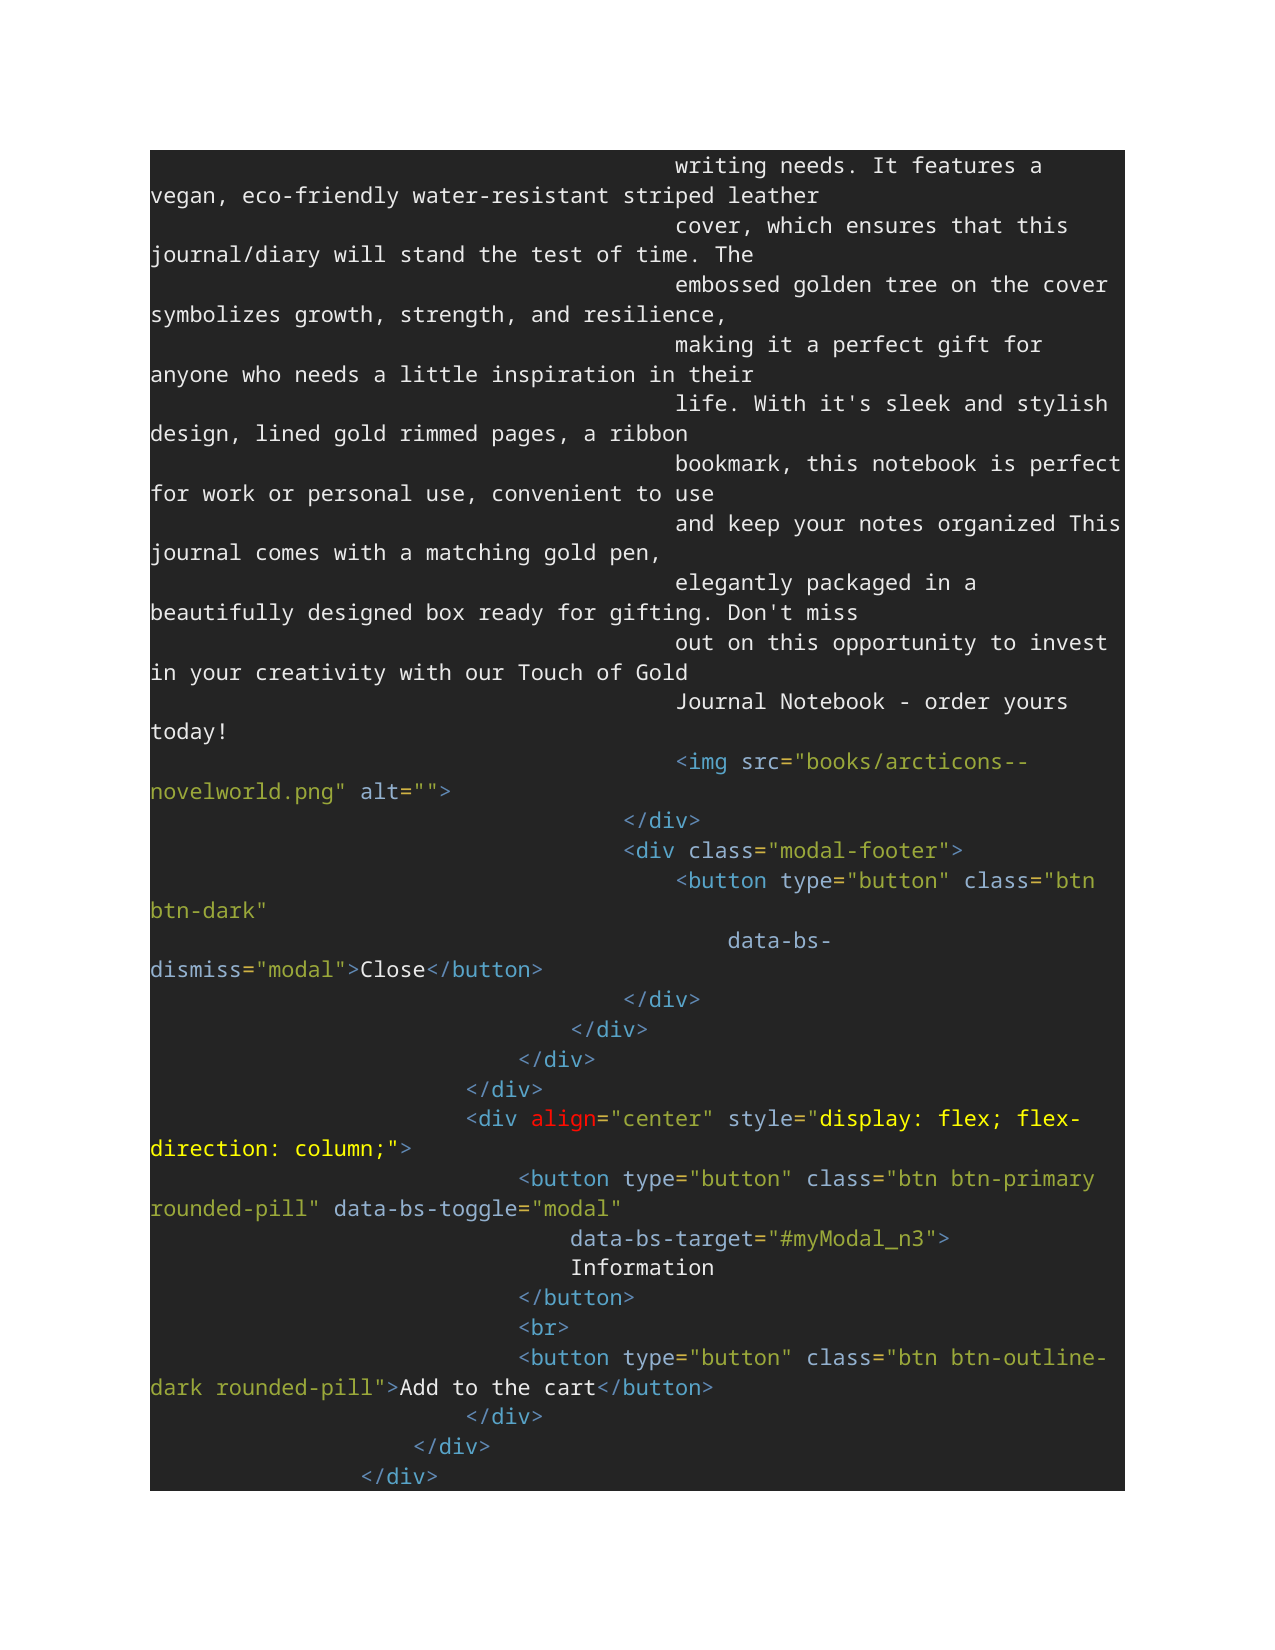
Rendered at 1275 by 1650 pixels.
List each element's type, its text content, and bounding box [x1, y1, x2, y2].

text <button type="button" class="btn btn-primary rounded-pill" data-bs-toggle="modal" [150, 1163, 1125, 1222]
text <br> [150, 1312, 1125, 1342]
text making it a perfect gift for anyone who needs a little inspiration in their [150, 329, 1125, 388]
text </div> [150, 1044, 1125, 1073]
text </button> [150, 1282, 1125, 1312]
text </div> [150, 1401, 1125, 1431]
text <div class="modal-footer"> [150, 835, 1125, 865]
text bookmark, this notebook is perfect for work or personal use, convenient to use [150, 448, 1125, 507]
text data-bs-dismiss="modal">Close</button> [150, 924, 1125, 984]
text and keep your notes organized This journal comes with a matching gold pen, [150, 507, 1125, 567]
text cover, which ensures that this journal/diary will stand the test of time. The [150, 209, 1125, 269]
text embossed golden tree on the cover symbolizes growth, strength, and resilience, [150, 269, 1125, 329]
text <div align="center" style="display: flex; flex-direction: column;"> [150, 1103, 1125, 1163]
text out on this opportunity to invest in your creativity with our Touch of Gold [150, 627, 1125, 686]
text </div> [150, 1431, 1125, 1461]
text life. With it's sleek and stylish design, lined gold rimmed pages, a ribbon [150, 388, 1125, 448]
text <button type="button" class="btn btn-dark" [150, 865, 1125, 924]
text writing needs. It features a vegan, eco-friendly water-resistant striped leather [150, 150, 1125, 209]
text <img src="books/arcticons--novelworld.png" alt=""> [150, 746, 1125, 805]
text Journal Notebook - order yours today! [150, 686, 1125, 746]
text </div> [150, 805, 1125, 835]
text elegantly packaged in a beautifully designed box ready for gifting. Don't miss [150, 567, 1125, 627]
text Information [150, 1252, 1125, 1282]
text </div> [150, 1073, 1125, 1103]
text <button type="button" class="btn btn-outline-dark rounded-pill">Add to the cart</button> [150, 1342, 1125, 1401]
text data-bs-target="#myModal_n3"> [150, 1222, 1125, 1252]
text </div> [150, 1461, 1125, 1491]
text </div> [150, 1014, 1125, 1044]
text </div> [150, 984, 1125, 1014]
